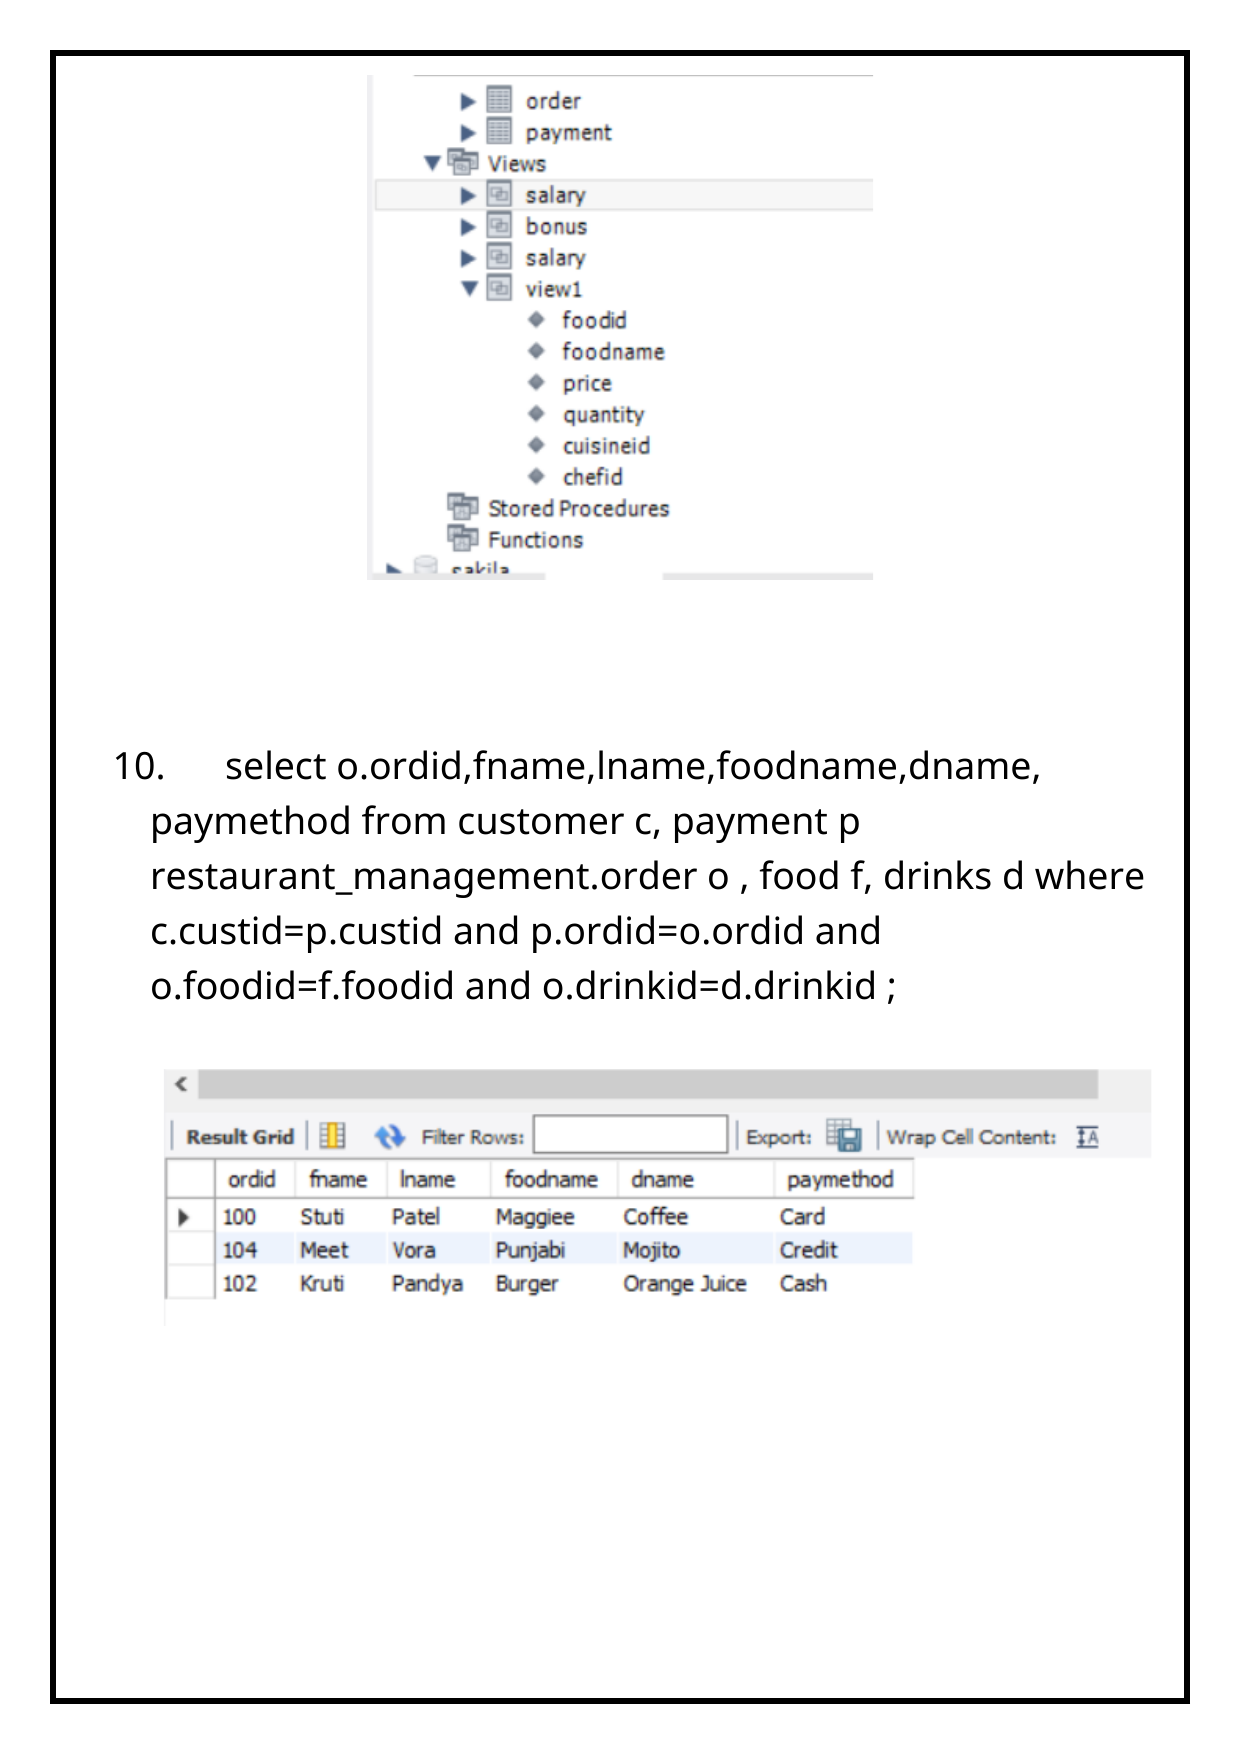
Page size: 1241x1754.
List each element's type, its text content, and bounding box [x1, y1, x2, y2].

list select o.ordid,fname,lname,foodname,dname, paymethod from customer c, payment p restaurant_management.order o , food f, drinks d where c.custid=p.custid and p.ordid=o.ordid and o.foodid=f.foodid and o.drinkid=d.drinkid ; [112, 739, 1165, 1011]
picture [163, 1069, 1152, 1326]
picture [367, 75, 874, 580]
